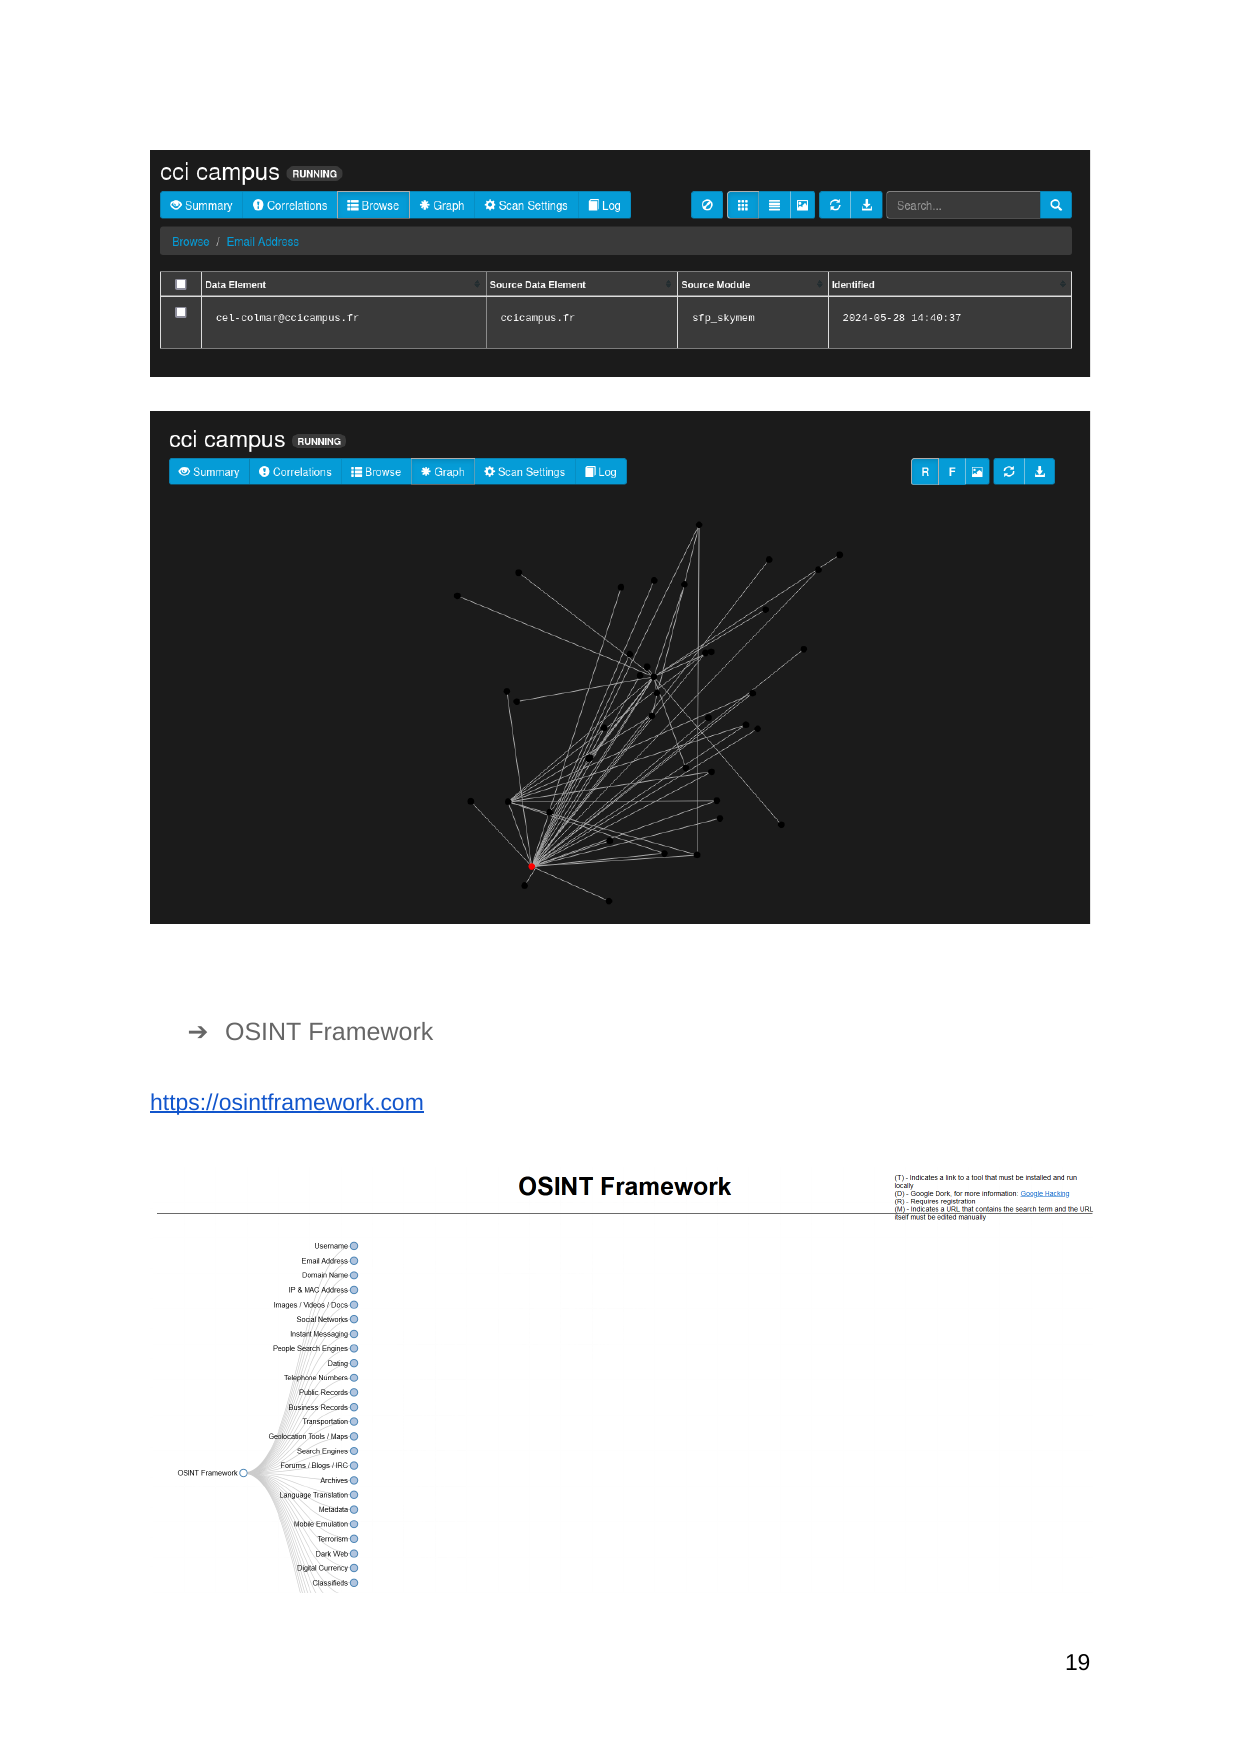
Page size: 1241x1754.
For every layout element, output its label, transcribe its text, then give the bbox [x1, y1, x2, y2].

picture [150, 150, 1091, 377]
picture [150, 1167, 1094, 1593]
picture [150, 411, 1091, 924]
subtitle OSINT Framework [187, 1017, 1090, 1046]
text https://osintframework.com [150, 1089, 1090, 1115]
